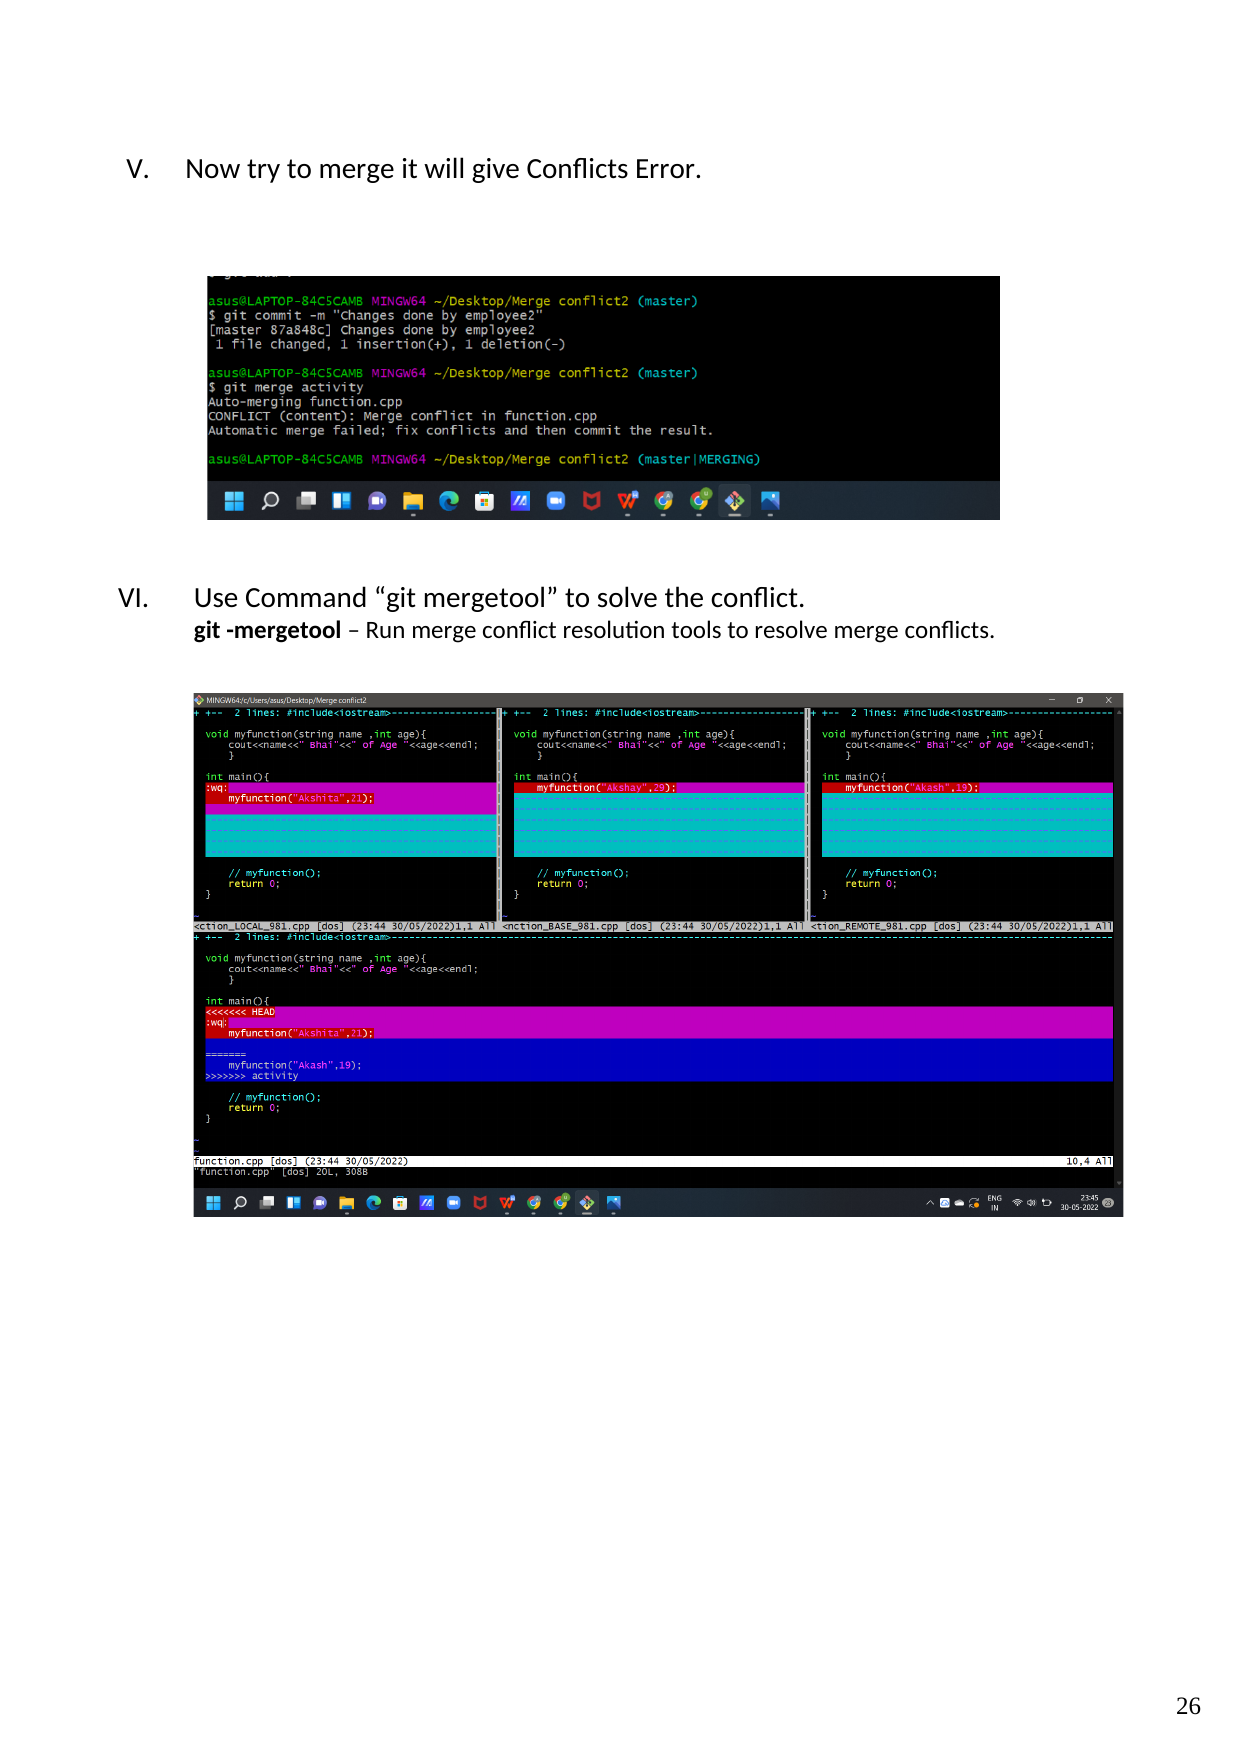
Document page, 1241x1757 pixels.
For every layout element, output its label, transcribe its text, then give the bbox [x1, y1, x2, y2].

list Now try to merge it will give Conflicts Error. [150, 150, 1221, 186]
text git -mergetool – Run merge conflict resolution tools to resolve merge conflicts. [194, 614, 1221, 645]
list Use Command “git mergetool” to solve the conflict. [149, 579, 1221, 614]
picture [207, 276, 1000, 520]
picture [193, 693, 1124, 1217]
